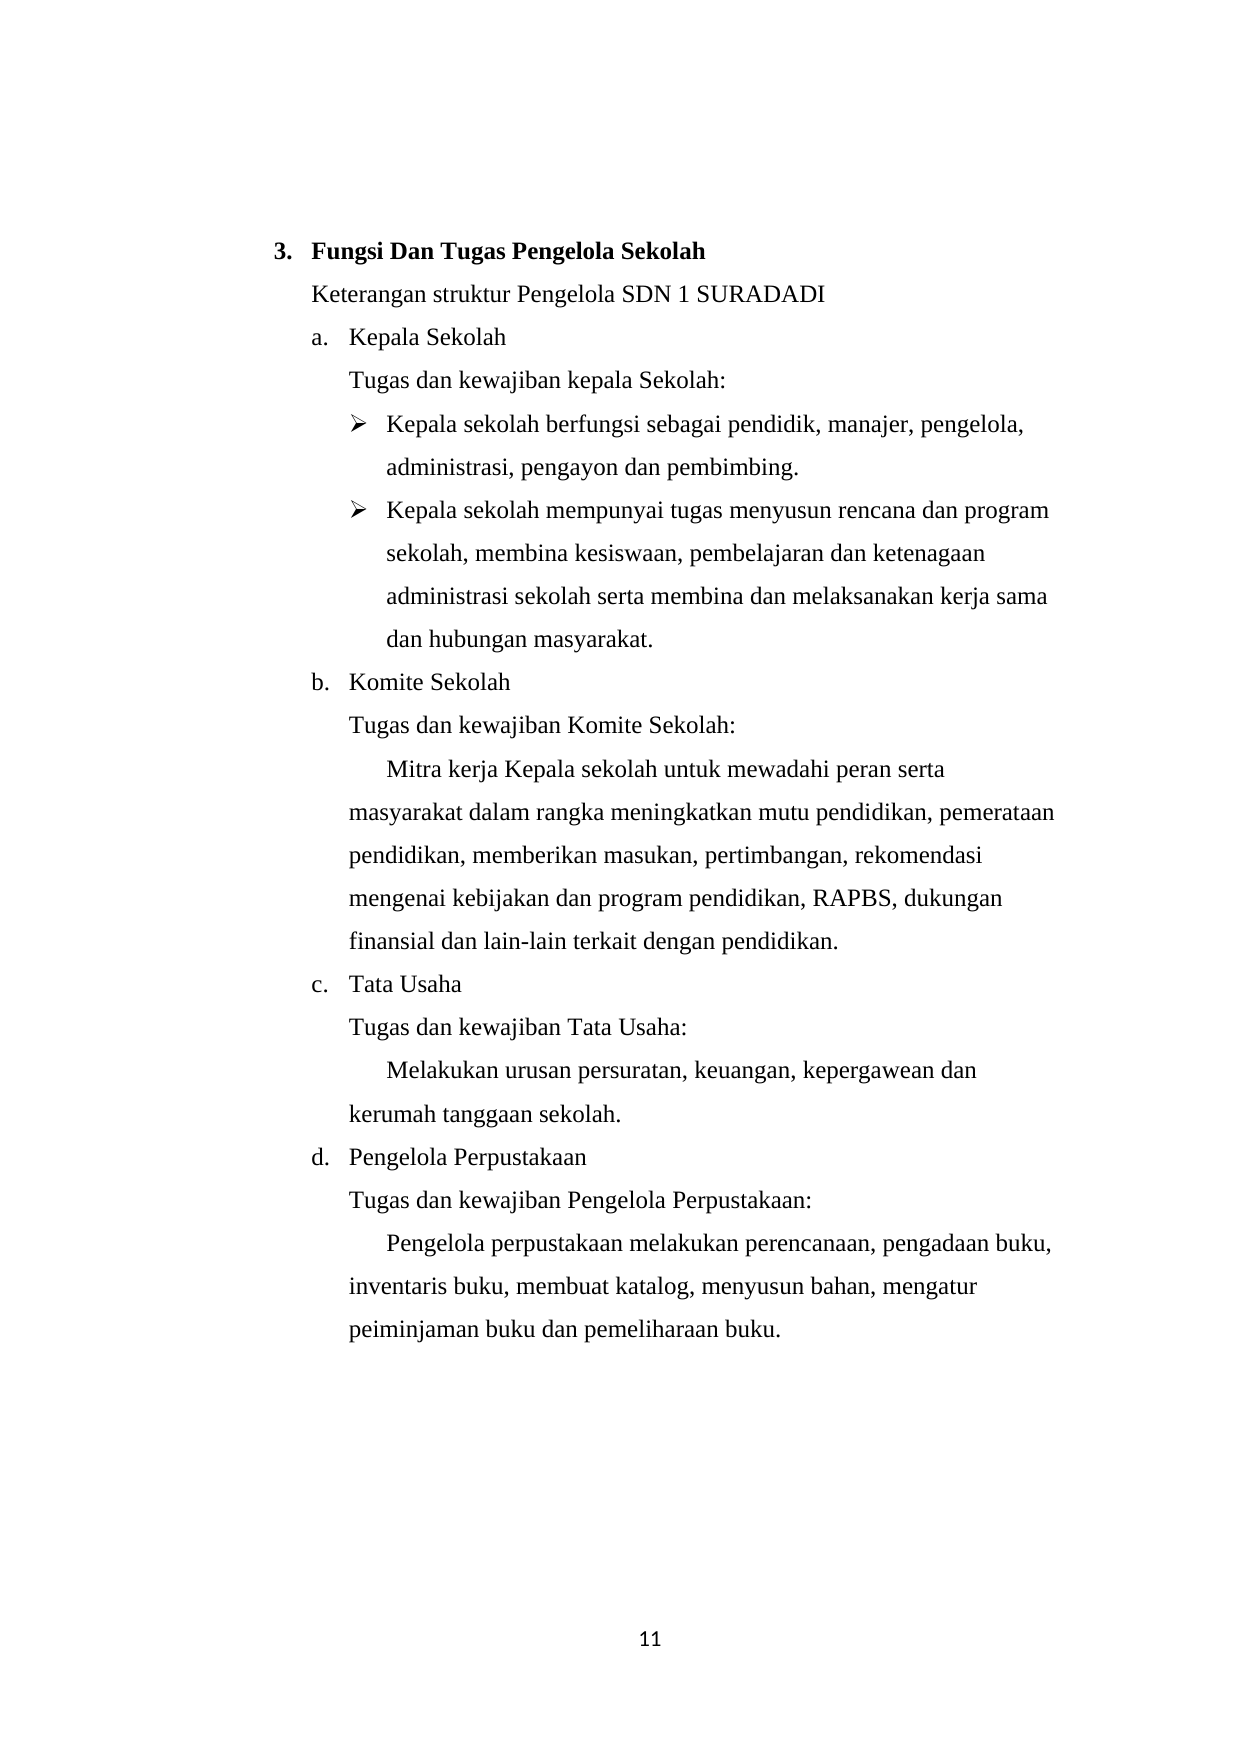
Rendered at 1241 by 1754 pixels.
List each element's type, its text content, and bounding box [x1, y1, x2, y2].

list Kepala sekolah mempunyai tugas menyusun rencana dan program sekolah, membina kesiswaan, pembelajaran dan ketenagaan administrasi sekolah serta membina dan melaksanakan kerja sama dan hubungan masyarakat. [349, 495, 1063, 653]
list Komite Sekolah [311, 667, 1063, 696]
list Melakukan urusan persuratan, keuangan, kepergawean dan kerumah tanggaan sekolah. [349, 1056, 1063, 1127]
list Keterangan struktur Pengelola SDN 1 SURADADI [311, 279, 1063, 308]
list Mitra kerja Kepala sekolah untuk mewadahi peran serta masyarakat dalam rangka meningkatkan mutu pendidikan, pemerataan pendidikan, memberikan masukan, pertimbangan, rekomendasi mengenai kebijakan dan program pendidikan, RAPBS, dukungan finansial dan lain-lain terkait dengan pendidikan. [349, 754, 1063, 955]
list Kepala Sekolah [311, 322, 1063, 351]
list Fungsi Dan Tugas Pengelola Sekolah [274, 236, 1063, 265]
list Tata Usaha [311, 969, 1063, 998]
list Pengelola perpustakaan melakukan perencanaan, pengadaan buku, inventaris buku, membuat katalog, menyusun bahan, mengatur peiminjaman buku dan pemeliharaan buku. [349, 1228, 1063, 1343]
list Tugas dan kewajiban Tata Usaha: [349, 1012, 1063, 1041]
list Pengelola Perpustakaan [311, 1142, 1063, 1171]
list Tugas dan kewajiban Pengelola Perpustakaan: [349, 1185, 1063, 1214]
list Kepala sekolah berfungsi sebagai pendidik, manajer, pengelola, administrasi, pengayon dan pembimbing. [349, 409, 1063, 481]
list Tugas dan kewajiban kepala Sekolah: [349, 366, 1063, 394]
list Tugas dan kewajiban Komite Sekolah: [349, 711, 1063, 739]
